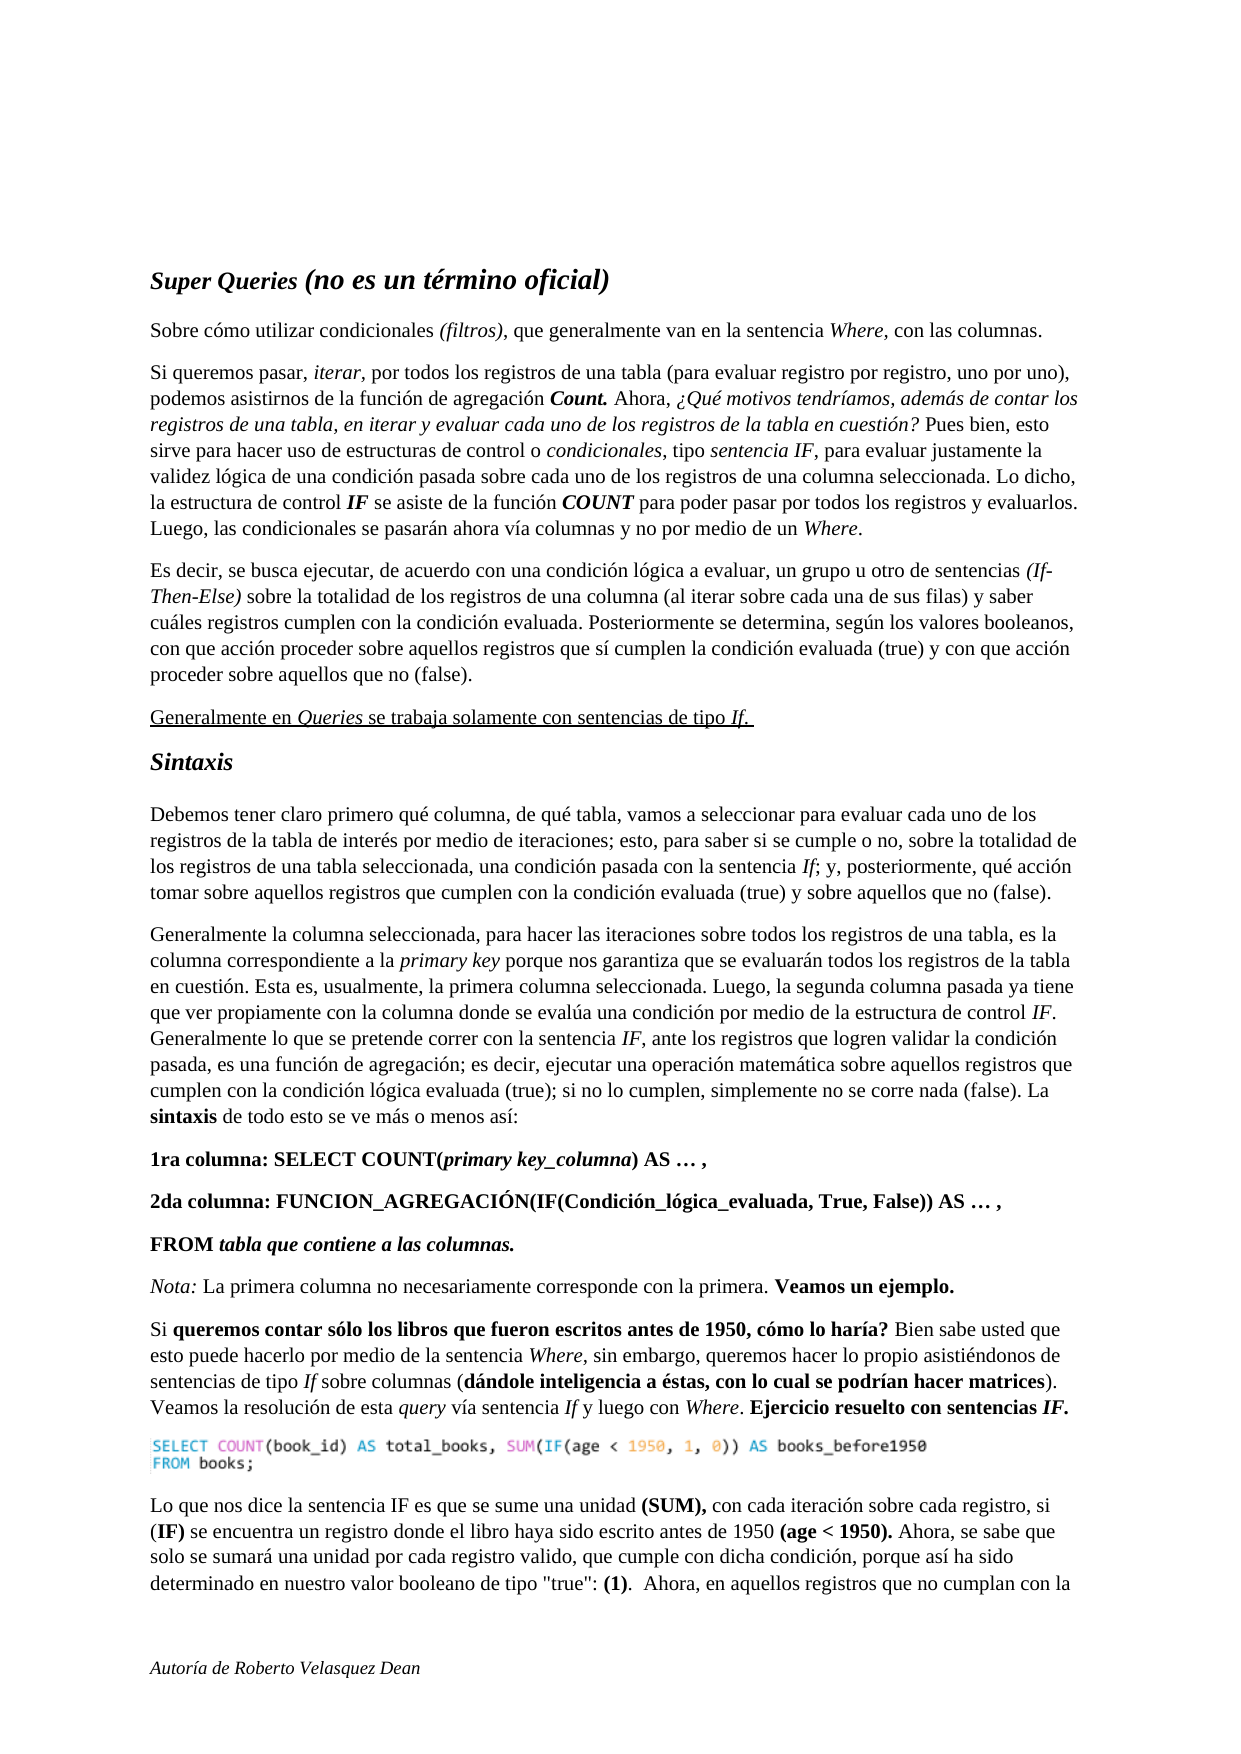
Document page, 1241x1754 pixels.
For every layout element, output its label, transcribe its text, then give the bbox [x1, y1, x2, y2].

text Nota: La primera columna no necesariamente corresponde con la primera. Veamos un ejemplo. [150, 1274, 1090, 1298]
text 1ra columna: SELECT COUNT(primary key_columna) AS … , [150, 1147, 1090, 1171]
text Generalmente en Queries se trabaja solamente con sentencias de tipo If. [150, 705, 1090, 729]
text Si queremos contar sólo los libros que fueron escritos antes de 1950, cómo lo haría? Bien sabe usted que esto puede hacerlo por medio de la sentencia Where, sin embargo, queremos hacer lo propio asistiéndonos de sentencias de tipo If sobre columnas (dándole inteligencia a éstas, con lo cual se podrían hacer matrices). Veamos la resolución de esta query vía sentencia If y luego con Where. Ejercicio resuelto con sentencias IF. [150, 1317, 1090, 1419]
text Si queremos pasar, iterar, por todos los registros de una tabla (para evaluar registro por registro, uno por uno), podemos asistirnos de la función de agregación Count. Ahora, ¿Qué motivos tendríamos, además de contar los registros de una tabla, en iterar y evaluar cada uno de los registros de la tabla en cuestión? Pues bien, esto sirve para hacer uso de estructuras de control o condicionales, tipo sentencia IF, para evaluar justamente la validez lógica de una condición pasada sobre cada uno de los registros de una columna seleccionada. Lo dicho, la estructura de control IF se asiste de la función COUNT para poder pasar por todos los registros y evaluarlos. Luego, las condicionales se pasarán ahora vía columnas y no por medio de un Where. [150, 360, 1090, 540]
text Es decir, se busca ejecutar, de acuerdo con una condición lógica a evaluar, un grupo u otro de sentencias (If-Then-Else) sobre la totalidad de los registros de una columna (al iterar sobre cada una de sus filas) y saber cuáles registros cumplen con la condición evaluada. Posteriormente se determina, según los valores booleanos, con que acción proceder sobre aquellos registros que sí cumplen la condición evaluada (true) y con que acción proceder sobre aquellos que no (false). [150, 558, 1090, 686]
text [150, 1493, 1090, 1594]
text Debemos tener claro primero qué columna, de qué tabla, vamos a seleccionar para evaluar cada uno de los registros de la tabla de interés por medio de iteraciones; esto, para saber si se cumple o no, sobre la totalidad de los registros de una tabla seleccionada, una condición pasada con la sentencia If; y, posteriormente, qué acción tomar sobre aquellos registros que cumplen con la condición evaluada (true) y sobre aquellos que no (false). [150, 776, 1090, 904]
picture [150, 1437, 928, 1474]
text FROM tabla que contiene a las columnas. [150, 1232, 1090, 1256]
subtitle Super Queries (no es un término oficial) [150, 262, 1090, 296]
subtitle Sintaxis [150, 747, 1090, 776]
text Generalmente la columna seleccionada, para hacer las iteraciones sobre todos los registros de una tabla, es la columna correspondiente a la primary key porque nos garantiza que se evaluarán todos los registros de la tabla en cuestión. Esta es, usualmente, la primera columna seleccionada. Luego, la segunda columna pasada ya tiene que ver propiamente con la columna donde se evalúa una condición por medio de la estructura de control IF. Generalmente lo que se pretende correr con la sentencia IF, ante los registros que logren validar la condición pasada, es una función de agregación; es decir, ejecutar una operación matemática sobre aquellos registros que cumplen con la condición lógica evaluada (true); si no lo cumplen, simplemente no se corre nada (false). La sintaxis de todo esto se ve más o menos así: [150, 922, 1090, 1128]
text 2da columna: FUNCION_AGREGACIÓN(IF(Condición_lógica_evaluada, True, False)) AS … , [150, 1189, 1090, 1213]
text Sobre cómo utilizar condicionales (filtros), que generalmente van en la sentencia Where, con las columnas. [150, 317, 1090, 342]
